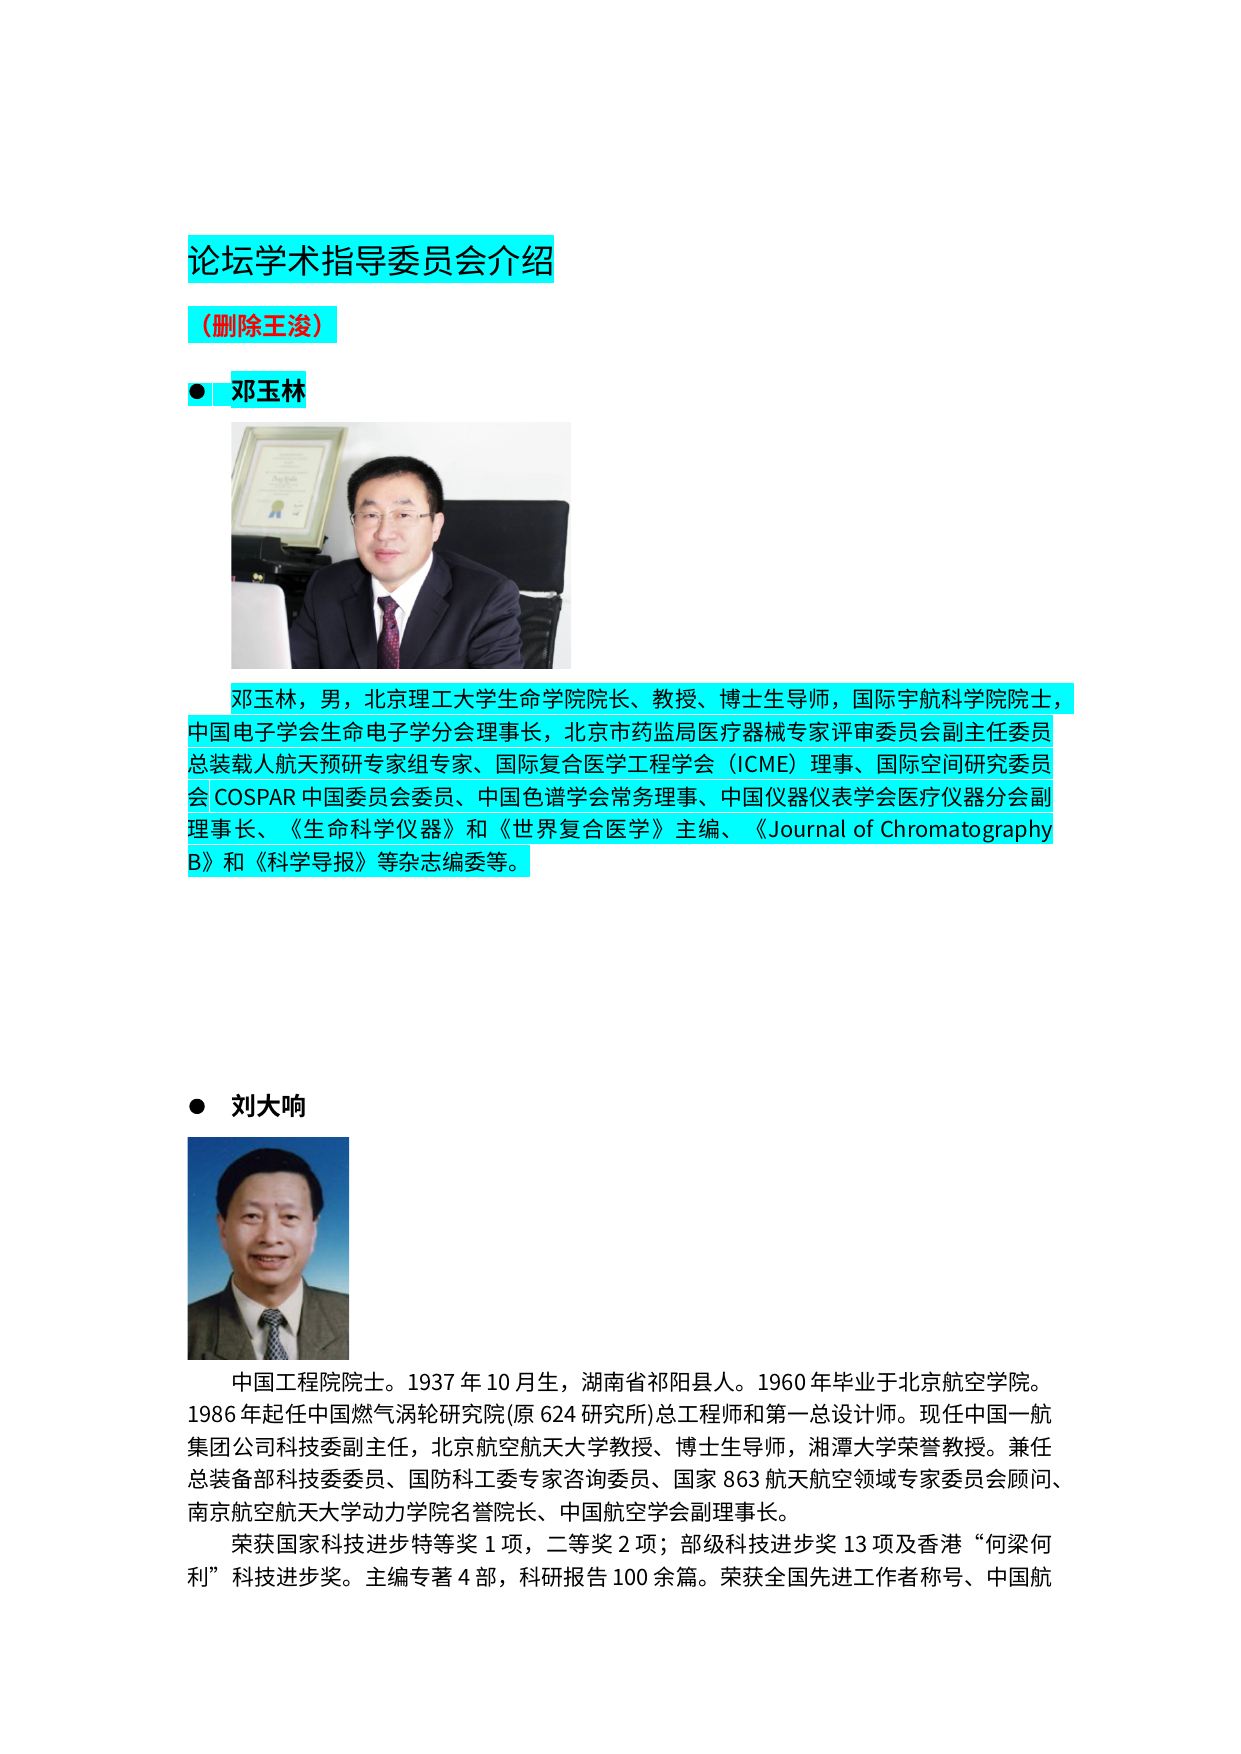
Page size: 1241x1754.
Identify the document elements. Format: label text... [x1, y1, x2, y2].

text （删除王浚） [187, 292, 1053, 357]
text 中国工程院院士。1937年10月生，湖南省祁阳县人。1960年毕业于北京航空学院。1986年起任中国燃气涡轮研究院(原624研究所)总工程师和第一总设计师。现任中国一航集团公司科技委副主任，北京航空航天大学教授、博士生导师，湘潭大学荣誉教授。兼任总装备部科技委委员、国防科工委专家咨询委员、国家863航天航空领域专家委员会顾问、南京航空航天大学动力学院名誉院长、中国航空学会副理事长。 [187, 1364, 1053, 1527]
picture [231, 422, 572, 669]
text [187, 1527, 1053, 1592]
list 刘大响 [187, 1072, 1053, 1137]
picture [187, 1137, 350, 1360]
text 论坛学术指导委员会介绍 [187, 227, 1053, 292]
text 邓玉林，男，北京理工大学生命学院院长、教授、博士生导师，国际宇航科学院院士，中国电子学会生命电子学分会理事长，北京市药监局医疗器械专家评审委员会副主任委员，总装载人航天预研专家组专家、国际复合医学工程学会（ICME）理事、国际空间研究委员会COSPAR中国委员会委员、中国色谱学会常务理事、中国仪器仪表学会医疗仪器分会副理事长、《生命科学仪器》和《世界复合医学》主编、《Journal of Chromatography B》和《科学导报》等杂志编委等。 [187, 682, 1053, 877]
list 邓玉林 [187, 357, 1053, 422]
